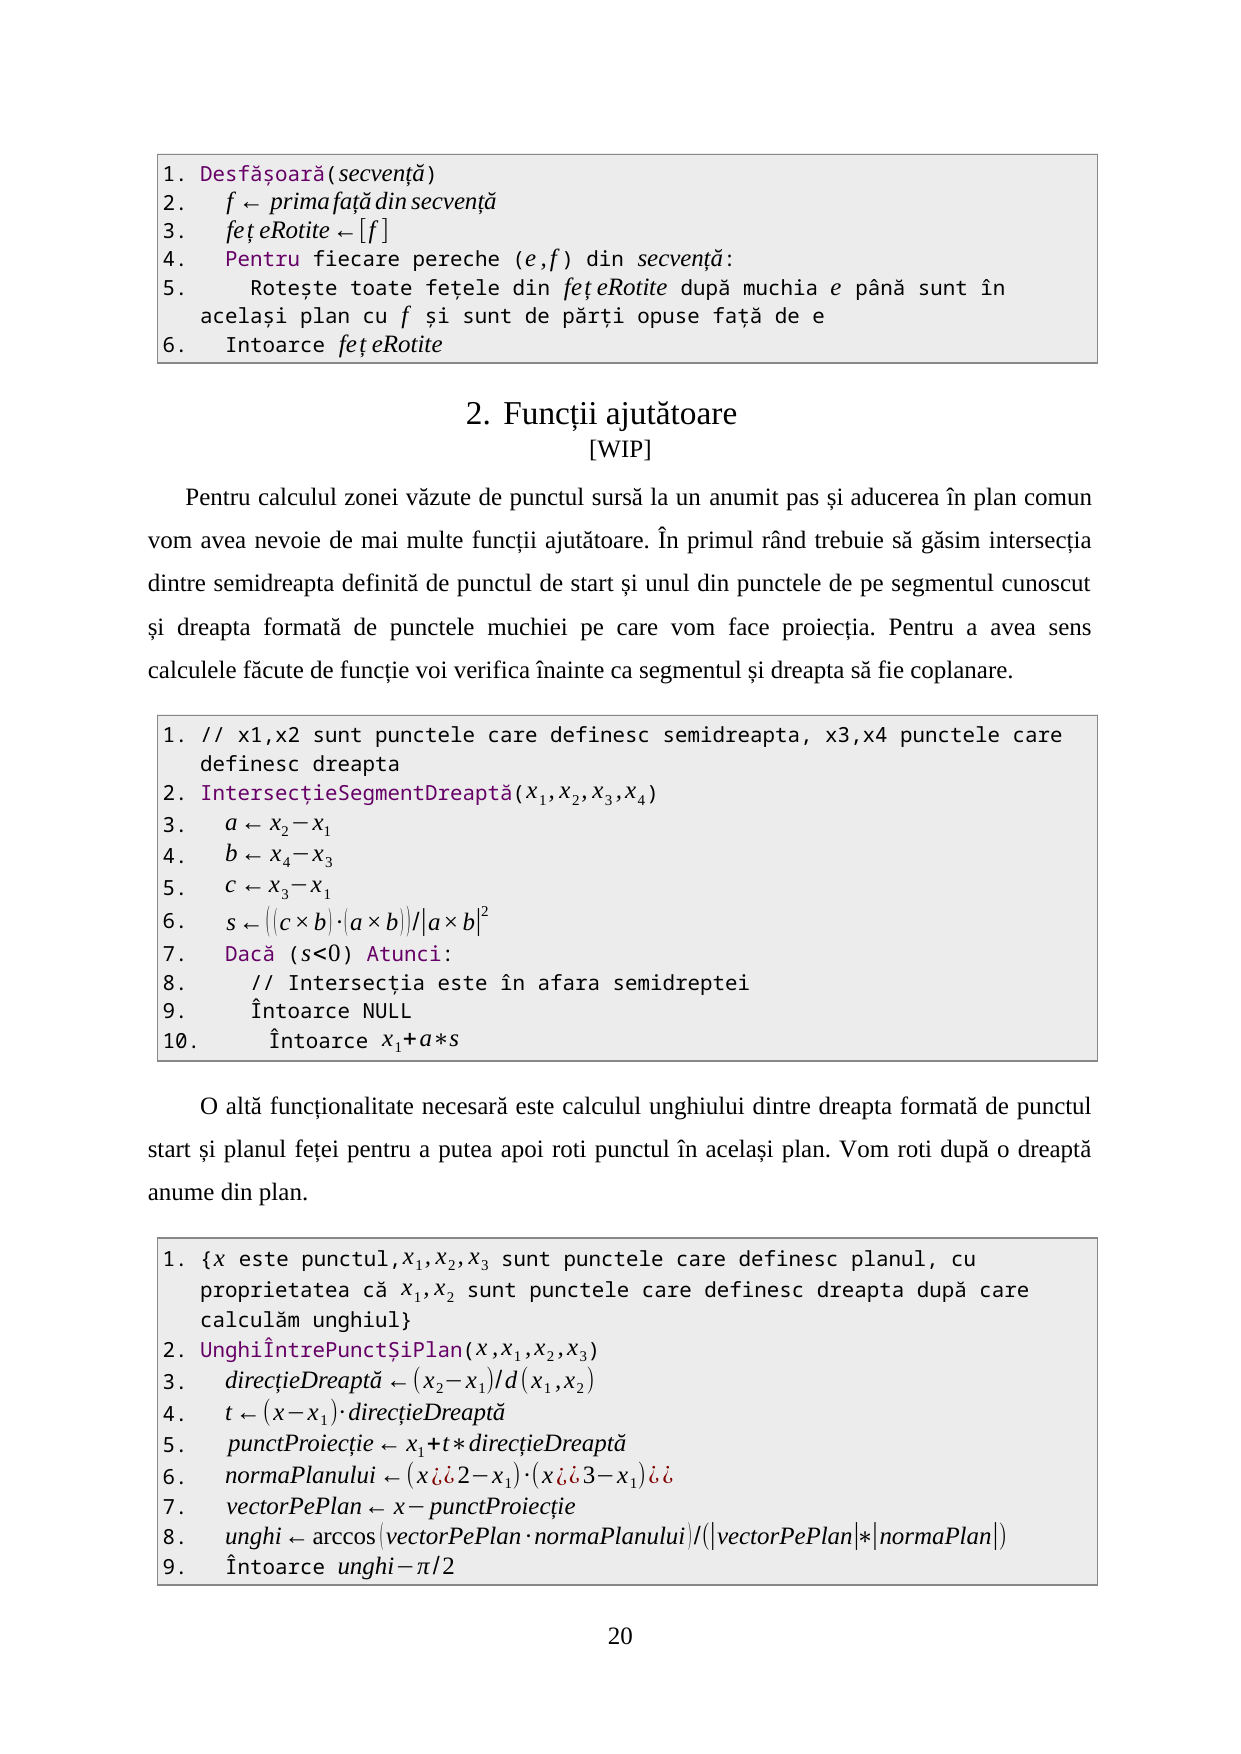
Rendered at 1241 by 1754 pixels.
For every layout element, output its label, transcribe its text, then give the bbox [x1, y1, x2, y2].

list Întoarce NULL [158, 991, 1097, 1019]
list Întoarce [158, 1546, 1097, 1584]
list UnghiÎntrePunctȘiPlan() [158, 1328, 1097, 1359]
list // Intersecția este în afara semidreptei [158, 962, 1097, 991]
list Rotește toate fețele din după muchia până sunt în același plan cu și sunt de părți opuse față de e [158, 267, 1097, 324]
list Pentru fiecare pereche () din : [158, 239, 1097, 267]
text [WIP] [148, 434, 1092, 463]
list Dacă () Atunci: [158, 934, 1097, 962]
list Intoarce [158, 324, 1097, 362]
text Pentru calculul zonei văzute de punctul sursă la un anumit pas și aducerea în plan comun vom avea nevoie de mai multe funcții ajutătoare. În primul rând trebuie să găsim intersecția dintre semidreapta definită de punctul de start și unul din punctele de pe segmentul cunoscut și dreapta formată de punctele muchiei pe care vom face proiecția. Pentru a avea sens calculele făcute de funcție voi verifica înainte ca segmentul și dreapta să fie coplanare. [148, 482, 1092, 683]
list { este punctul, sunt punctele care definesc planul, cu proprietatea că sunt punctele care definesc dreapta după care calculăm unghiul} [158, 1239, 1097, 1328]
list IntersecțieSegmentDreaptă() [158, 771, 1097, 803]
text O altă funcționalitate necesară este calculul unghiului dintre dreapta formată de punctul start și planul feței pentru a putea apoi roti punctul în același plan. Vom roti după o dreaptă anume din plan. [148, 1091, 1092, 1206]
list Desfășoară() [158, 155, 1097, 182]
list Întoarce [158, 1019, 1097, 1060]
list // x1,x2 sunt punctele care definesc semidreapta, x3,x4 punctele care definesc dreapta [158, 716, 1097, 771]
subtitle Funcții ajutătoare [110, 393, 1092, 431]
